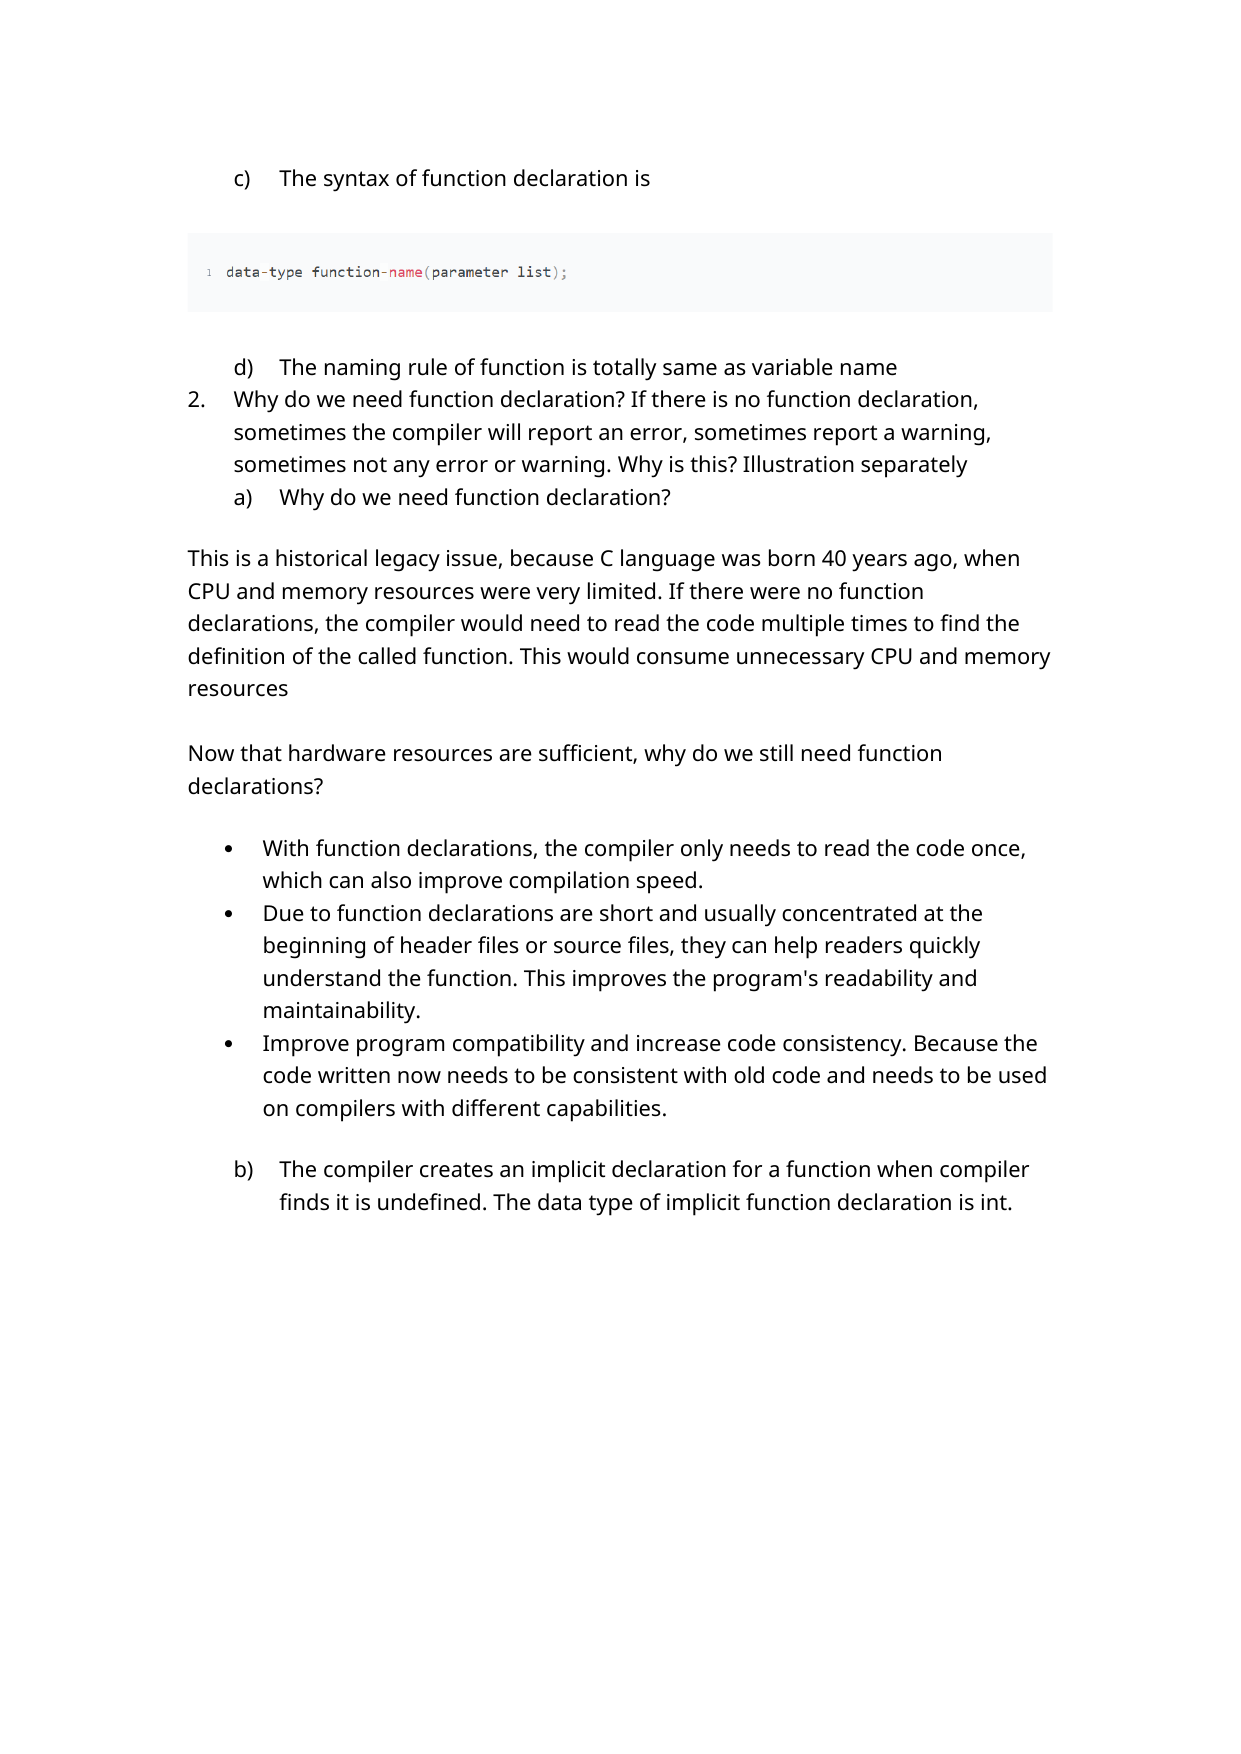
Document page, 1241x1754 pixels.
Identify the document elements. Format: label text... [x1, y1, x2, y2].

text This is a historical legacy issue, because C language was born 40 years ago, when CPU and memory resources were very limited. If there were no function declarations, the compiler would need to read the code multiple times to find the definition of the called function. This would consume unnecessary CPU and memory resources [187, 542, 1053, 704]
list With function declarations, the compiler only needs to read the code once, which can also improve compilation speed. [225, 831, 1053, 896]
list Why do we need function declaration? If there is no function declaration, sometimes the compiler will report an error, sometimes report a warning, sometimes not any error or warning. Why is this? Illustration separately [187, 383, 1053, 480]
picture [187, 233, 1053, 312]
list The syntax of function declaration is [233, 162, 1053, 194]
text Now that hardware resources are sufficient, why do we still need function declarations? [187, 737, 1053, 802]
list Why do we need function declaration? [233, 480, 1053, 513]
list Improve program compatibility and increase code consistency. Because the code written now needs to be consistent with old code and needs to be used on compilers with different capabilities. [225, 1026, 1053, 1124]
list Due to function declarations are short and usually concentrated at the beginning of header files or source files, they can help readers quickly understand the function. This improves the program's readability and maintainability. [225, 896, 1053, 1026]
list The compiler creates an implicit declaration for a function when compiler finds it is undefined. The data type of implicit function declaration is int. [233, 1153, 1053, 1218]
list The naming rule of function is totally same as variable name [233, 350, 1053, 383]
